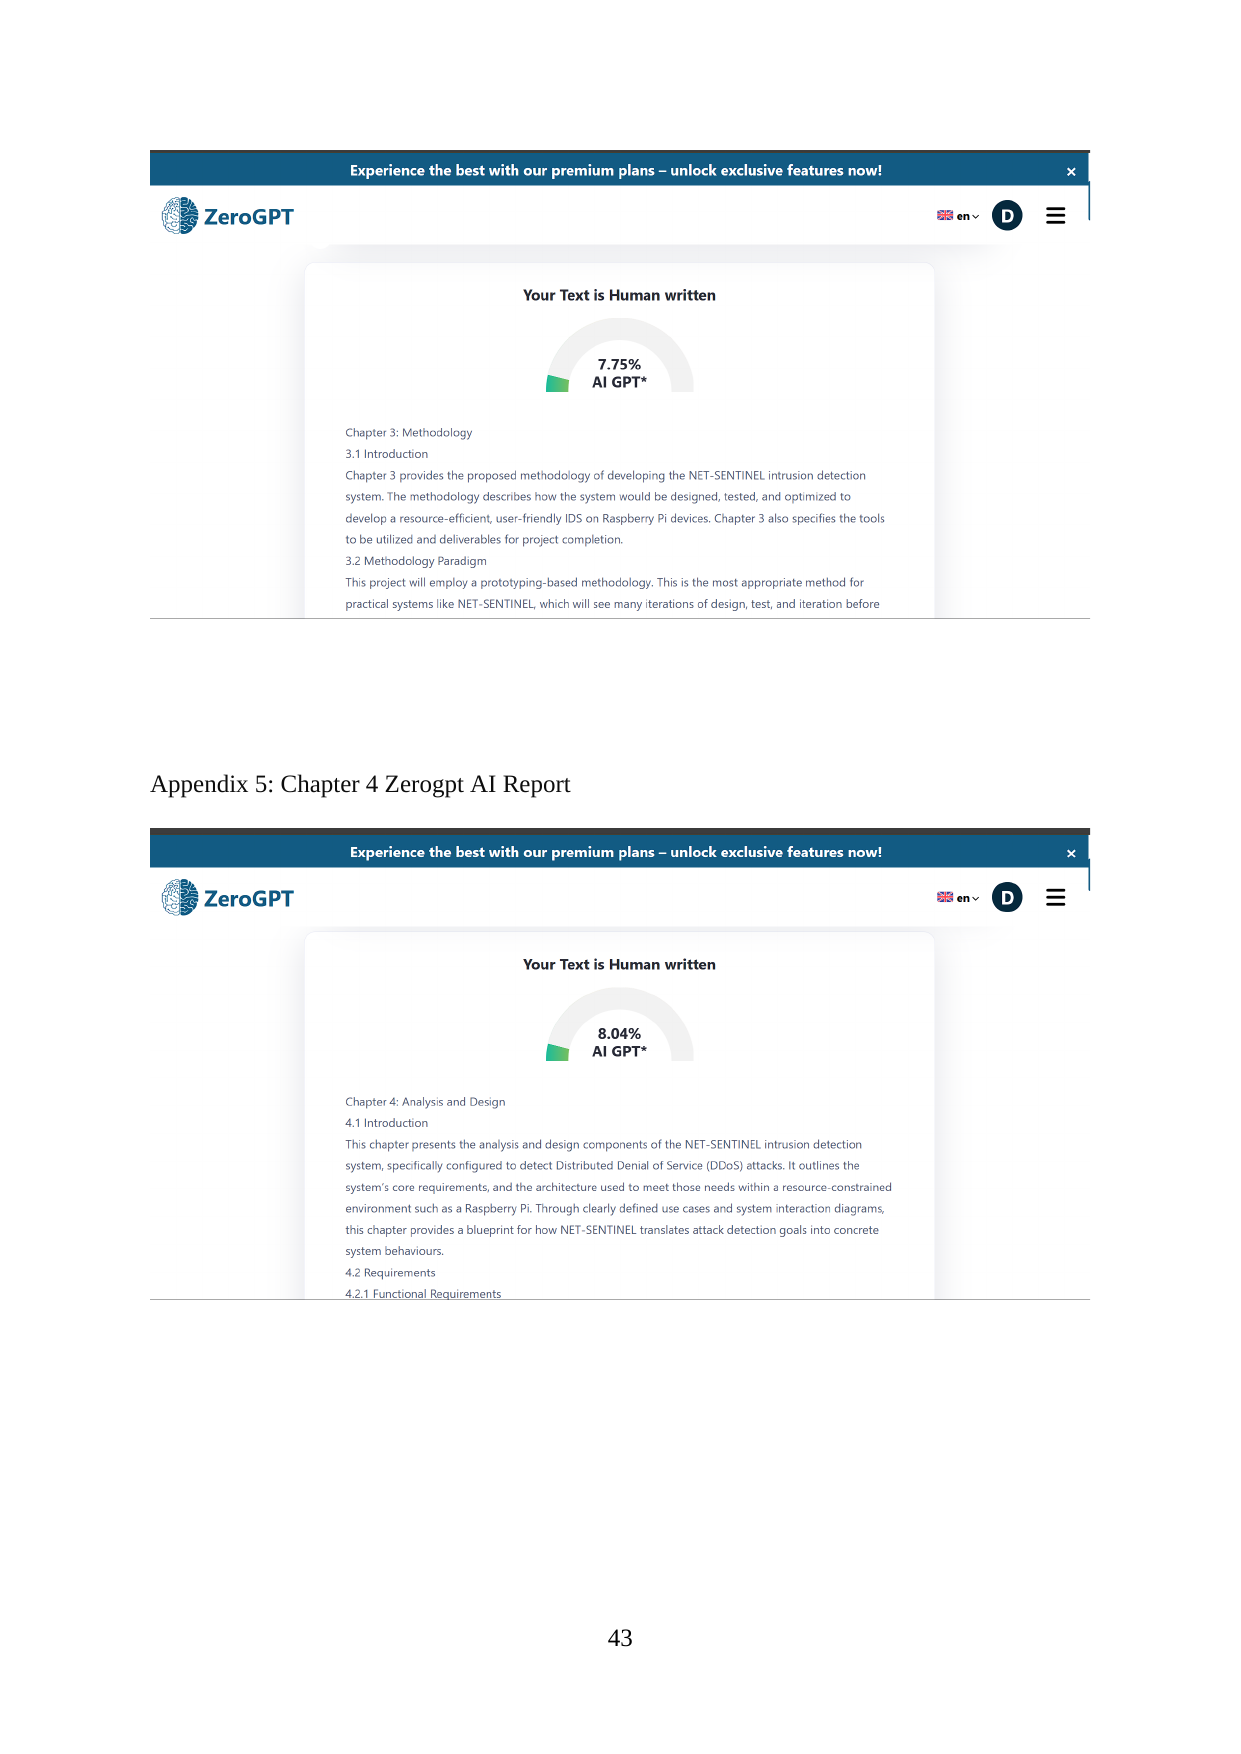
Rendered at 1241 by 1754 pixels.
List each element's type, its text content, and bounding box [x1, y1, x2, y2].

picture [150, 150, 1091, 619]
picture [150, 828, 1091, 1300]
text Appendix 5: Chapter 4 Zerogpt AI Report [150, 769, 1090, 797]
